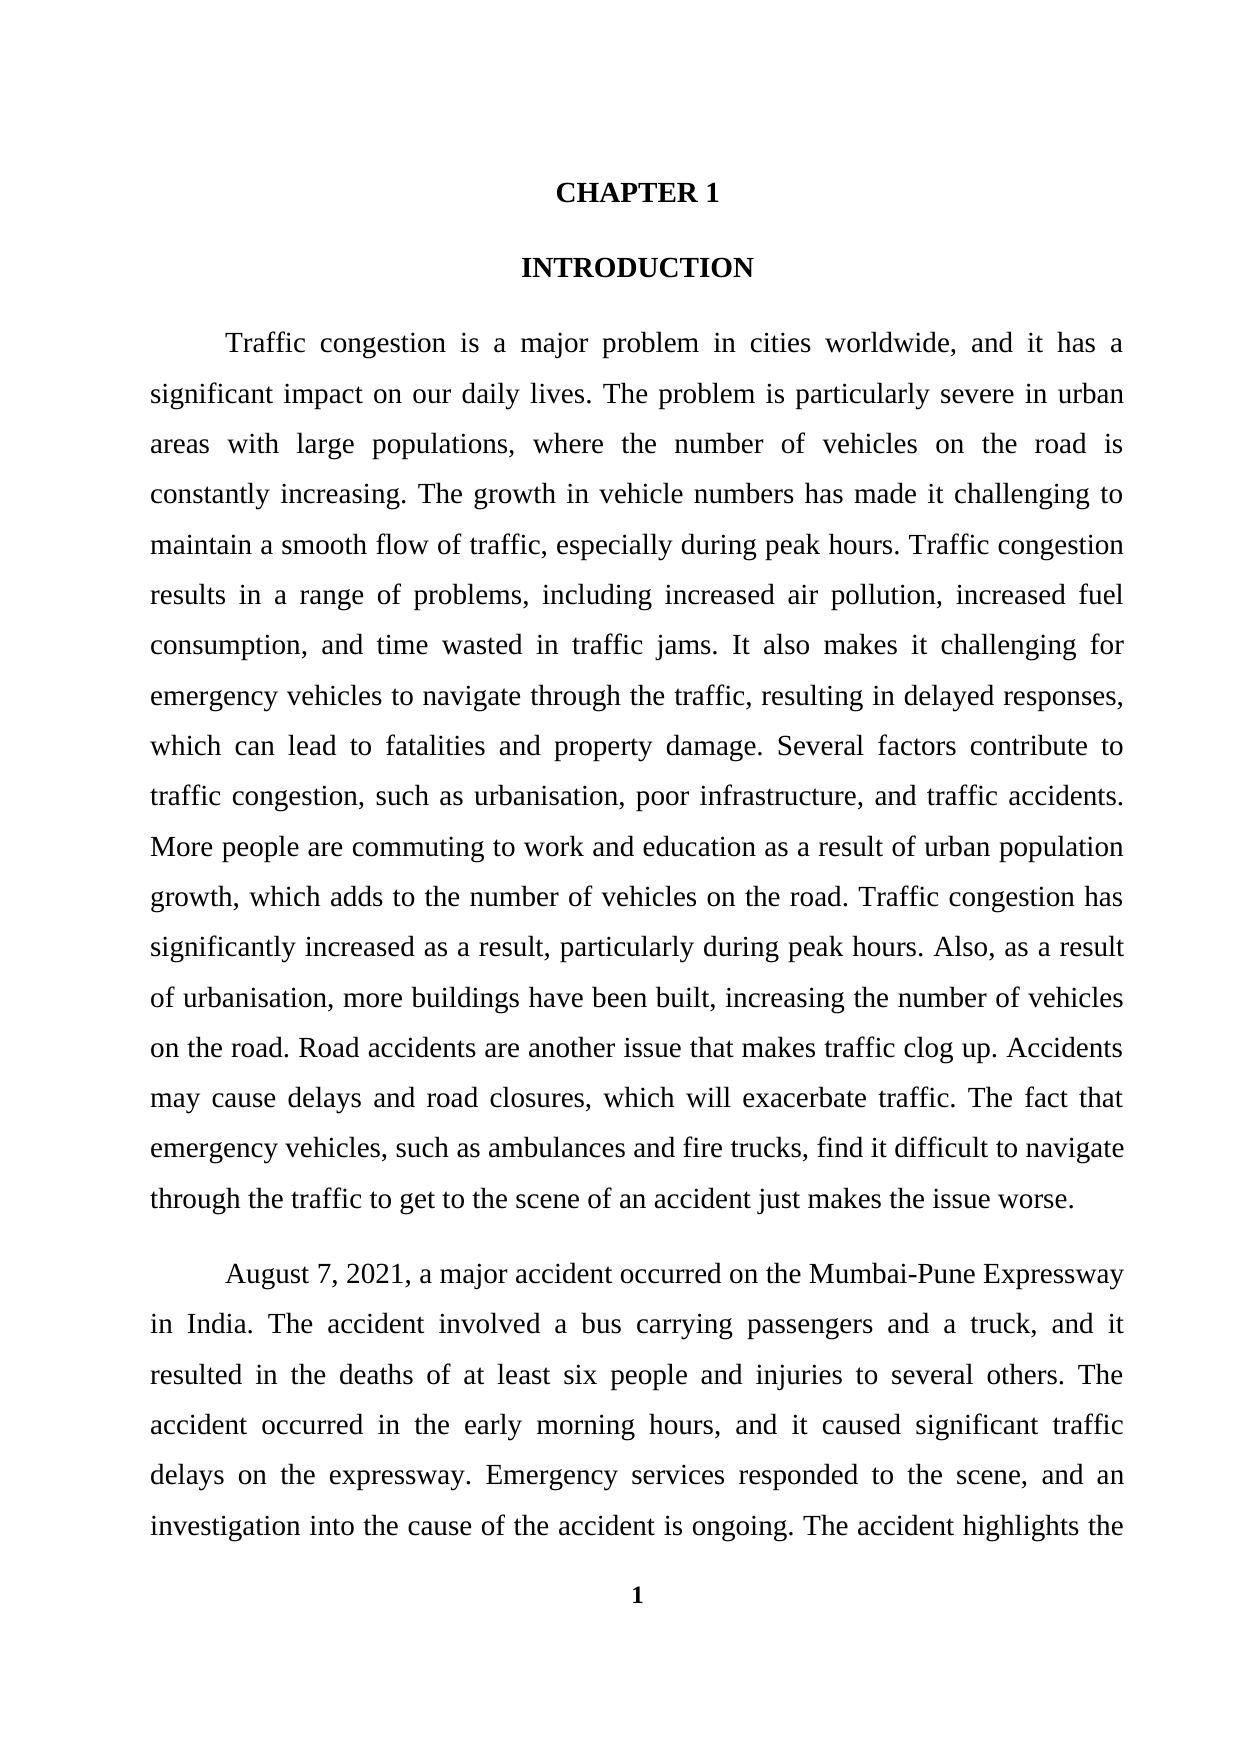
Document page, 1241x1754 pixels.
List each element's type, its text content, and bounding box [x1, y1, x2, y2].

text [150, 1256, 1125, 1541]
text Traffic congestion is a major problem in cities worldwide, and it has a significant impact on our daily lives. The problem is particularly severe in urban areas with large populations, where the number of vehicles on the road is constantly increasing. The growth in vehicle numbers has made it challenging to maintain a smooth flow of traffic, especially during peak hours. Traffic congestion results in a range of problems, including increased air pollution, increased fuel consumption, and time wasted in traffic jams. It also makes it challenging for emergency vehicles to navigate through the traffic, resulting in delayed responses, which can lead to fatalities and property damage. Several factors contribute to traffic congestion, such as urbanisation, poor infrastructure, and traffic accidents. More people are commuting to work and education as a result of urban population growth, which adds to the number of vehicles on the road. Traffic congestion has significantly increased as a result, particularly during peak hours. Also, as a result of urbanisation, more buildings have been built, increasing the number of vehicles on the road. Road accidents are another issue that makes traffic clog up. Accidents may cause delays and road closures, which will exacerbate traffic. The fact that emergency vehicles, such as ambulances and fire trucks, find it difficult to navigate through the traffic to get to the scene of an accident just makes the issue worse. [150, 326, 1125, 1214]
text CHAPTER 1 [150, 175, 1125, 208]
text INTRODUCTION [150, 250, 1125, 284]
